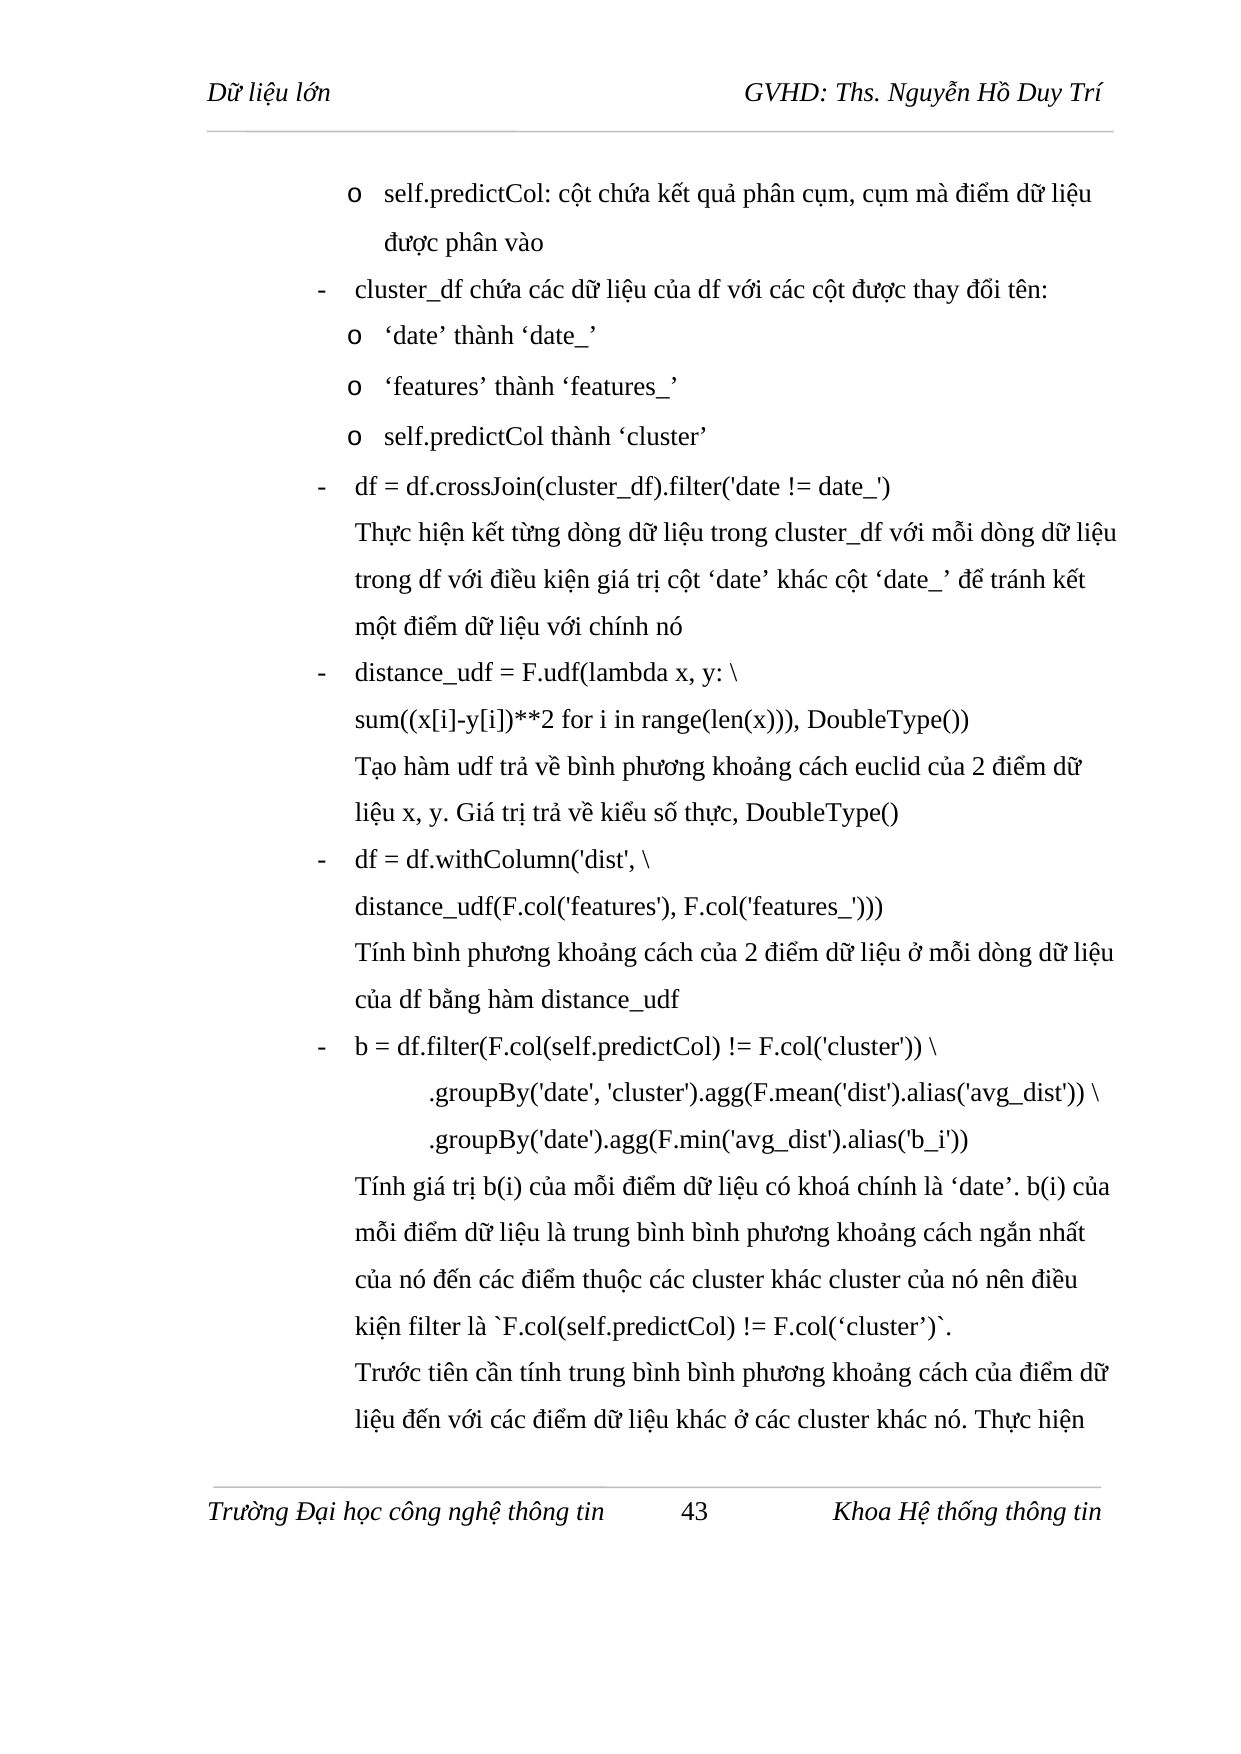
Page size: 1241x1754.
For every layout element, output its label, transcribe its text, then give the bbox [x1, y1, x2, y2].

text Tính giá trị b(i) của mỗi điểm dữ liệu có khoá chính là ‘date’. b(i) của mỗi điểm dữ liệu là trung bình bình phương khoảng cách ngắn nhất của nó đến các điểm thuộc các cluster khác cluster của nó nên điều kiện filter là `F.col(self.predictCol) != F.col(‘cluster’)`. [354, 1170, 1122, 1341]
list ‘features’ thành ‘features_’ [346, 369, 1122, 403]
list self.predictCol thành ‘cluster’ [346, 420, 1122, 453]
list df = df.crossJoin(cluster_df).filter('date != date_') [317, 470, 1122, 501]
list distance_udf = F.udf(lambda x, y: \ [317, 656, 1122, 688]
list b = df.filter(F.col(self.predictCol) != F.col('cluster')) \ [317, 1030, 1122, 1061]
list Thực hiện kết từng dòng dữ liệu trong cluster_df với mỗi dòng dữ liệu trong df với điều kiện giá trị cột ‘date’ khác cột ‘date_’ để tránh kết một điểm dữ liệu với chính nó [354, 516, 1122, 641]
list .groupBy('date', 'cluster').agg(F.mean('dist').alias('avg_dist')) \ [428, 1076, 1122, 1108]
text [354, 1356, 1122, 1434]
list .groupBy('date').agg(F.min('avg_dist').alias('b_i')) [428, 1123, 1122, 1154]
list df = df.withColumn('dist', \ [317, 843, 1122, 874]
list cluster_df chứa các dữ liệu của df với các cột được thay đổi tên: [317, 273, 1122, 304]
list distance_udf(F.col('features'), F.col('features_'))) [354, 890, 1122, 921]
list Tạo hàm udf trả về bình phương khoảng cách euclid của 2 điểm dữ liệu x, y. Giá trị trả về kiểu số thực, DoubleType() [354, 750, 1122, 828]
list self.predictCol: cột chứa kết quả phân cụm, cụm mà điểm dữ liệu được phân vào [346, 177, 1122, 257]
list ‘date’ thành ‘date_’ [346, 319, 1122, 353]
list Tính bình phương khoảng cách của 2 điểm dữ liệu ở mỗi dòng dữ liệu của df bằng hàm distance_udf [354, 936, 1122, 1014]
list sum((x[i]-y[i])**2 for i in range(len(x))), DoubleType()) [354, 703, 1122, 734]
